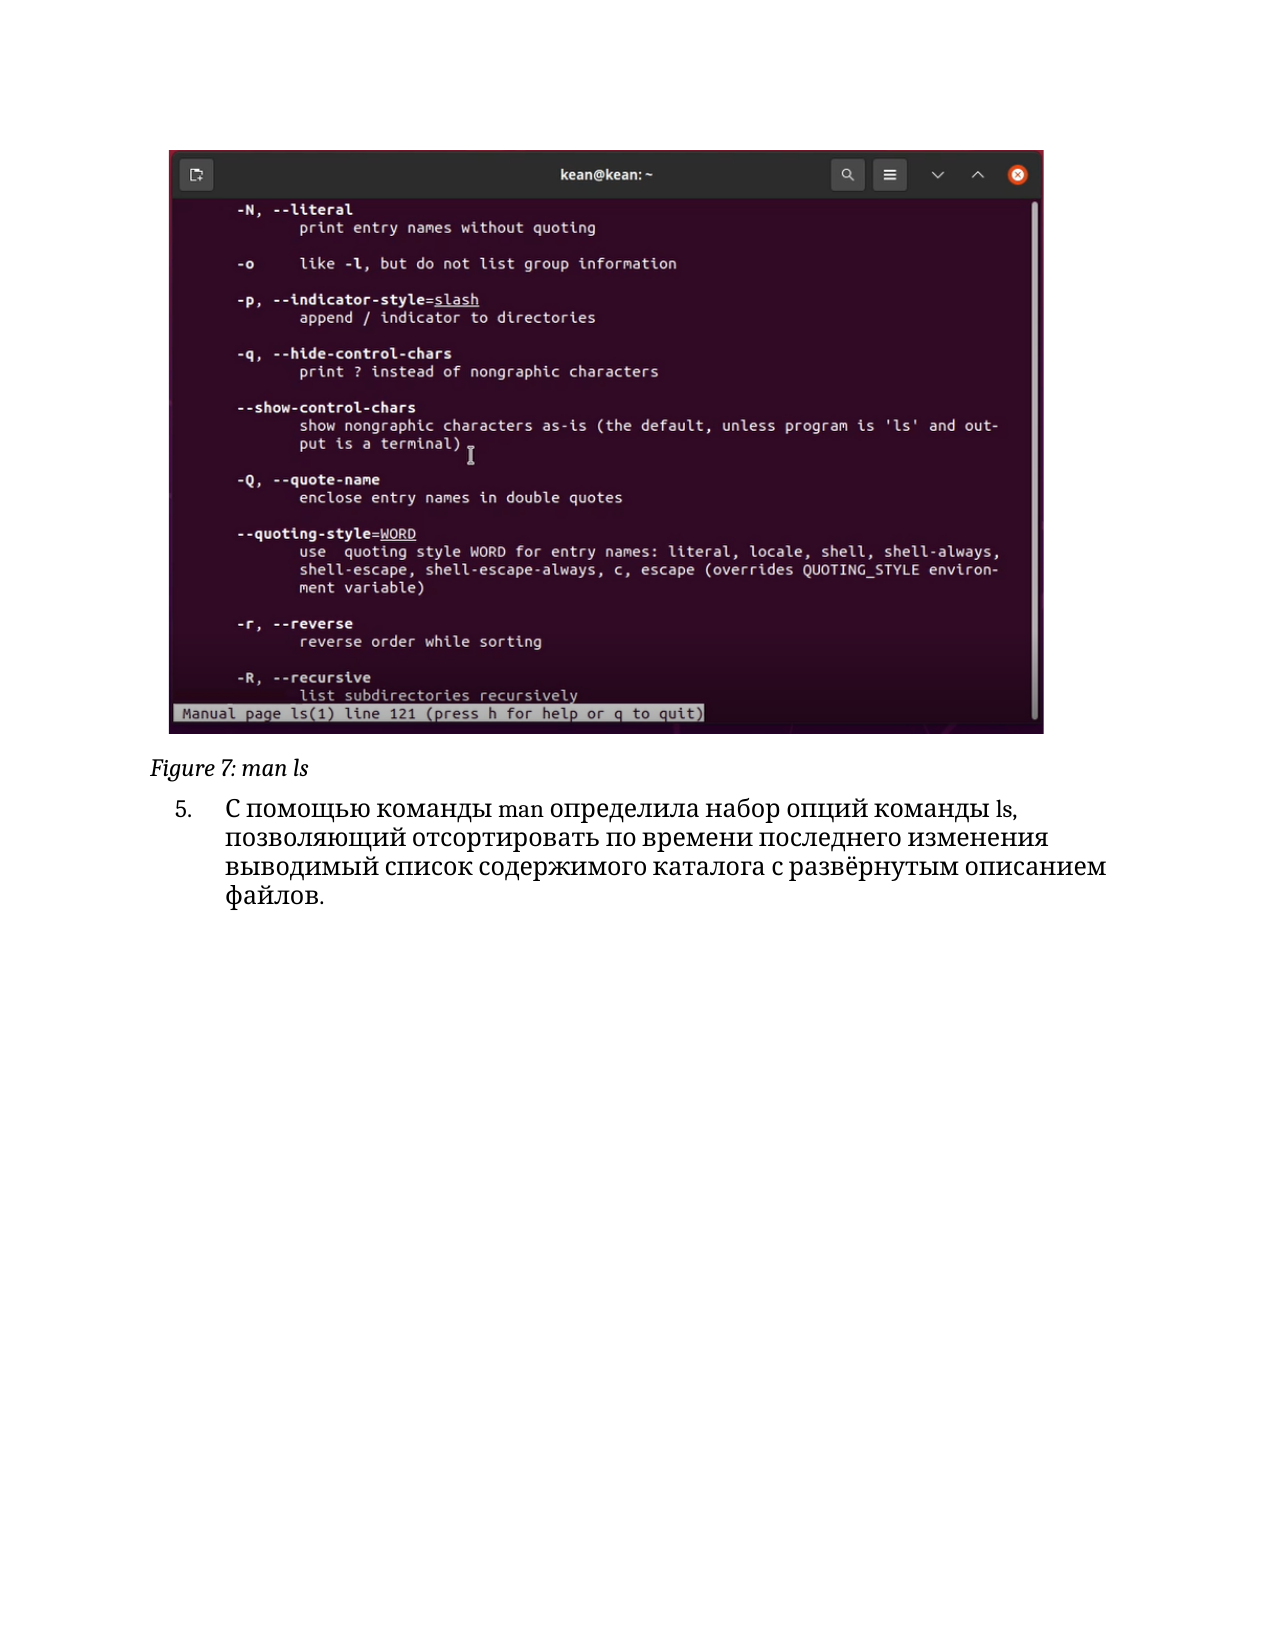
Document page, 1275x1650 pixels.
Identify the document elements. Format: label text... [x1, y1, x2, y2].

list С помощью команды man определила набор опций команды ls, позволяющий отсортировать по времени последнего изменения выводимый список содержимого каталога с развёрнутым описанием файлов. [175, 795, 1125, 910]
picture [168, 150, 1044, 734]
text Figure 7: man ls [150, 754, 1125, 783]
